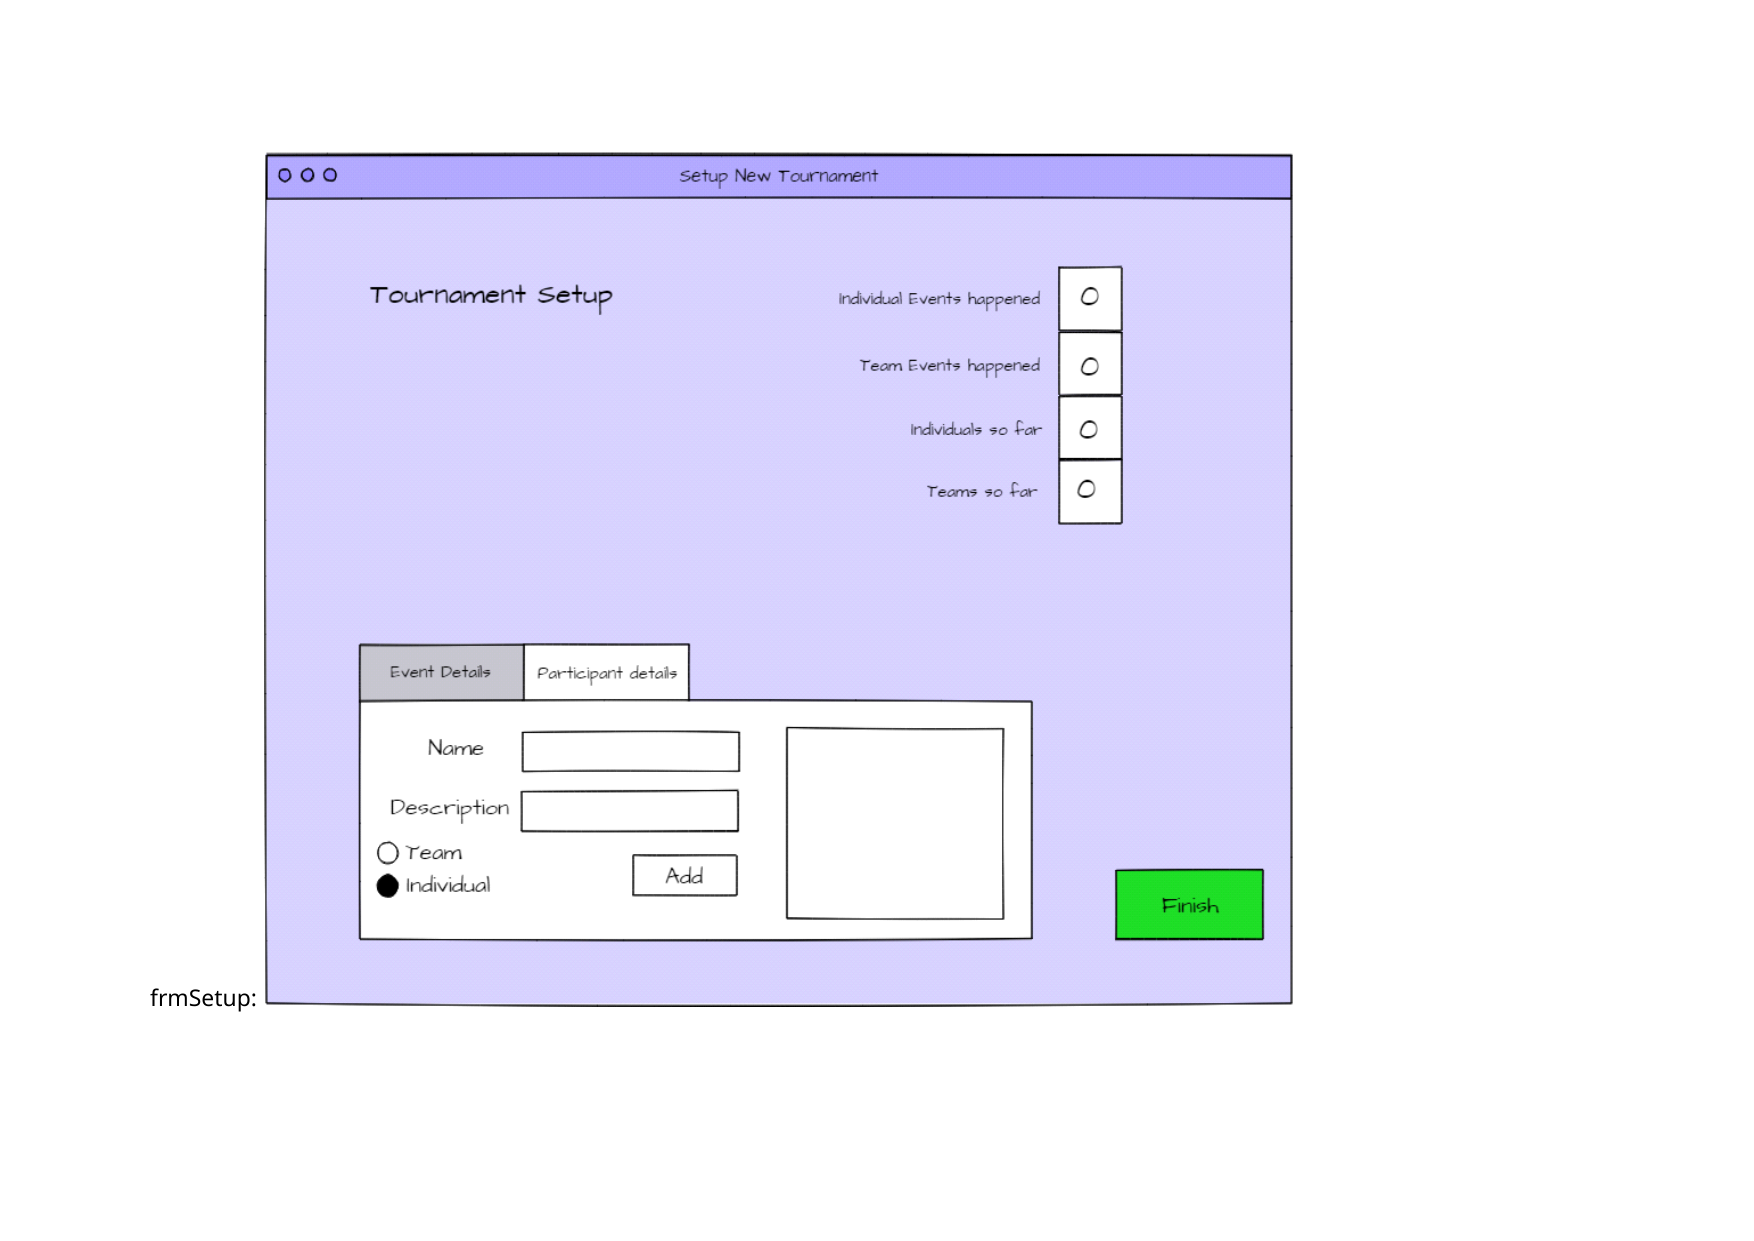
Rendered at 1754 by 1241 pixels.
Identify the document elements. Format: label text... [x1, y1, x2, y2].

picture [262, 150, 1295, 1007]
